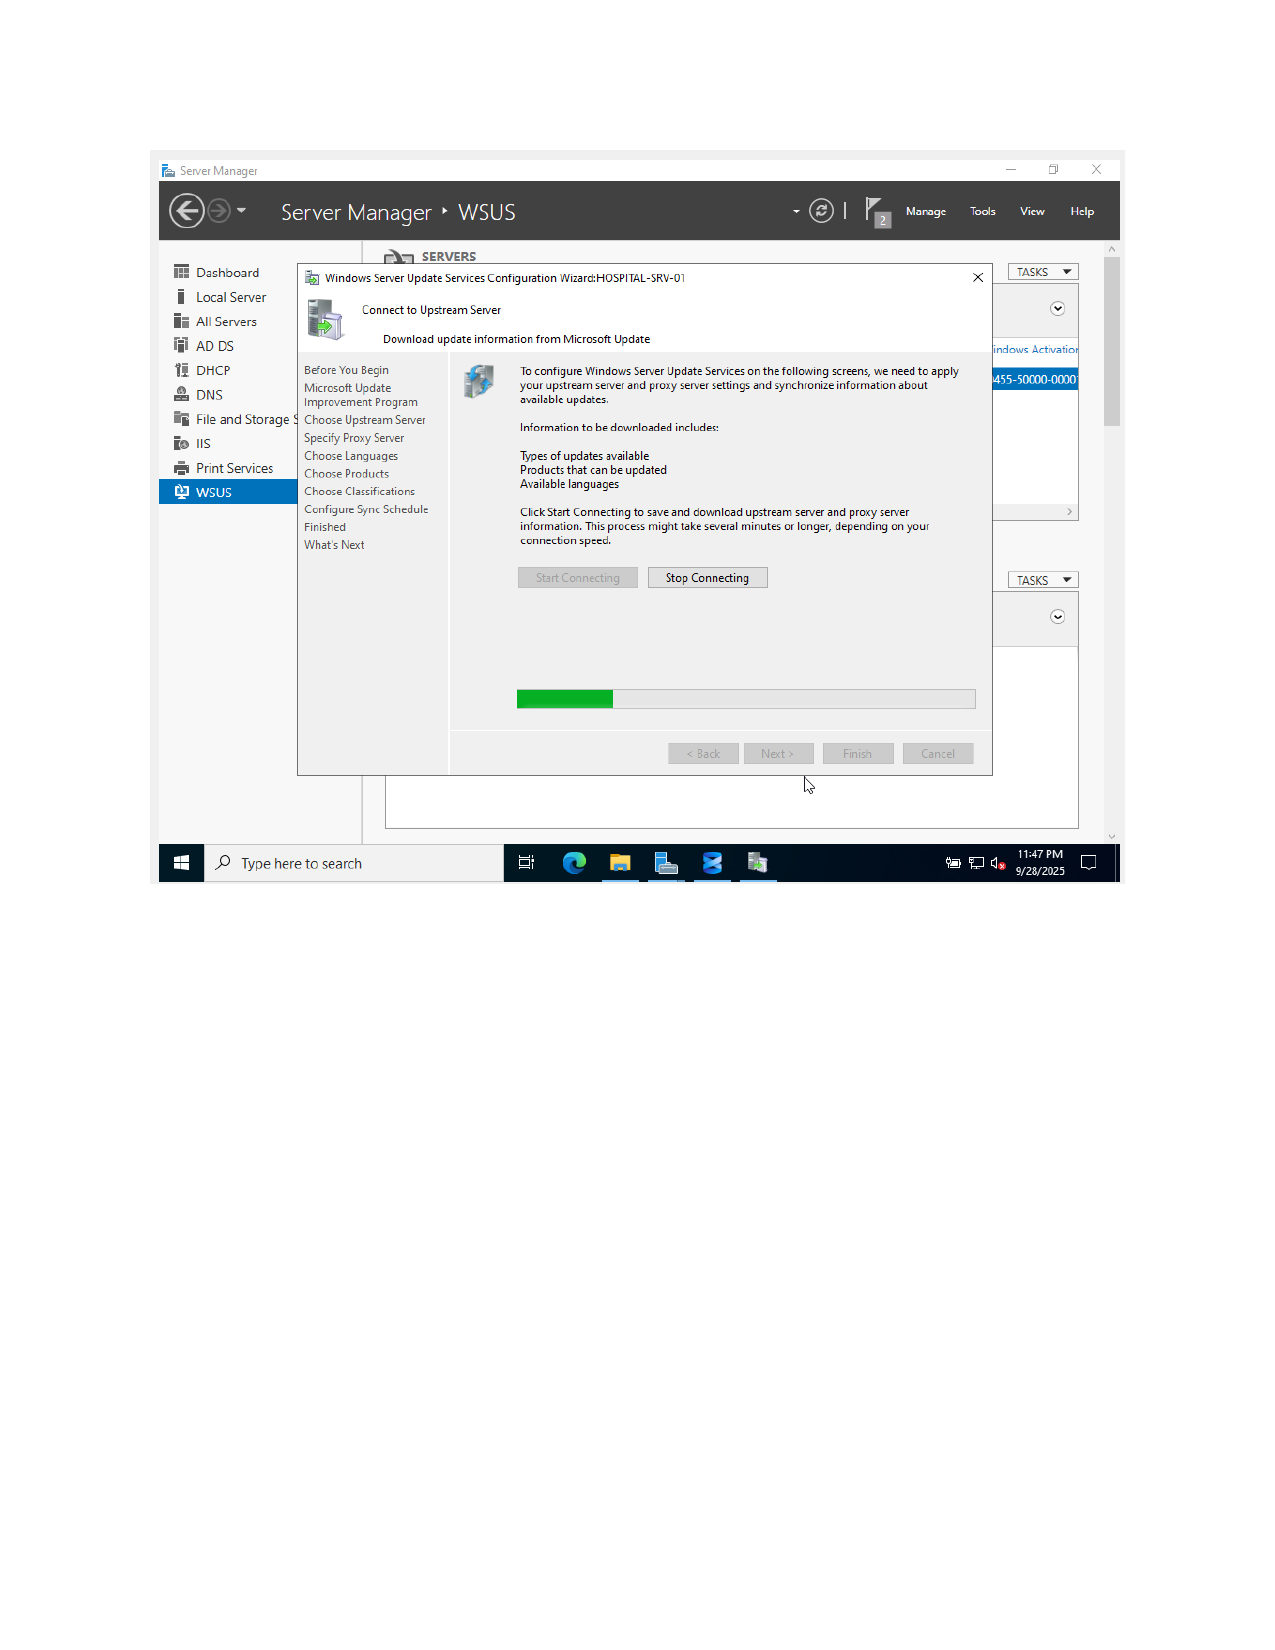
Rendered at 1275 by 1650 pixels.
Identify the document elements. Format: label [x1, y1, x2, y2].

picture [150, 150, 1125, 884]
